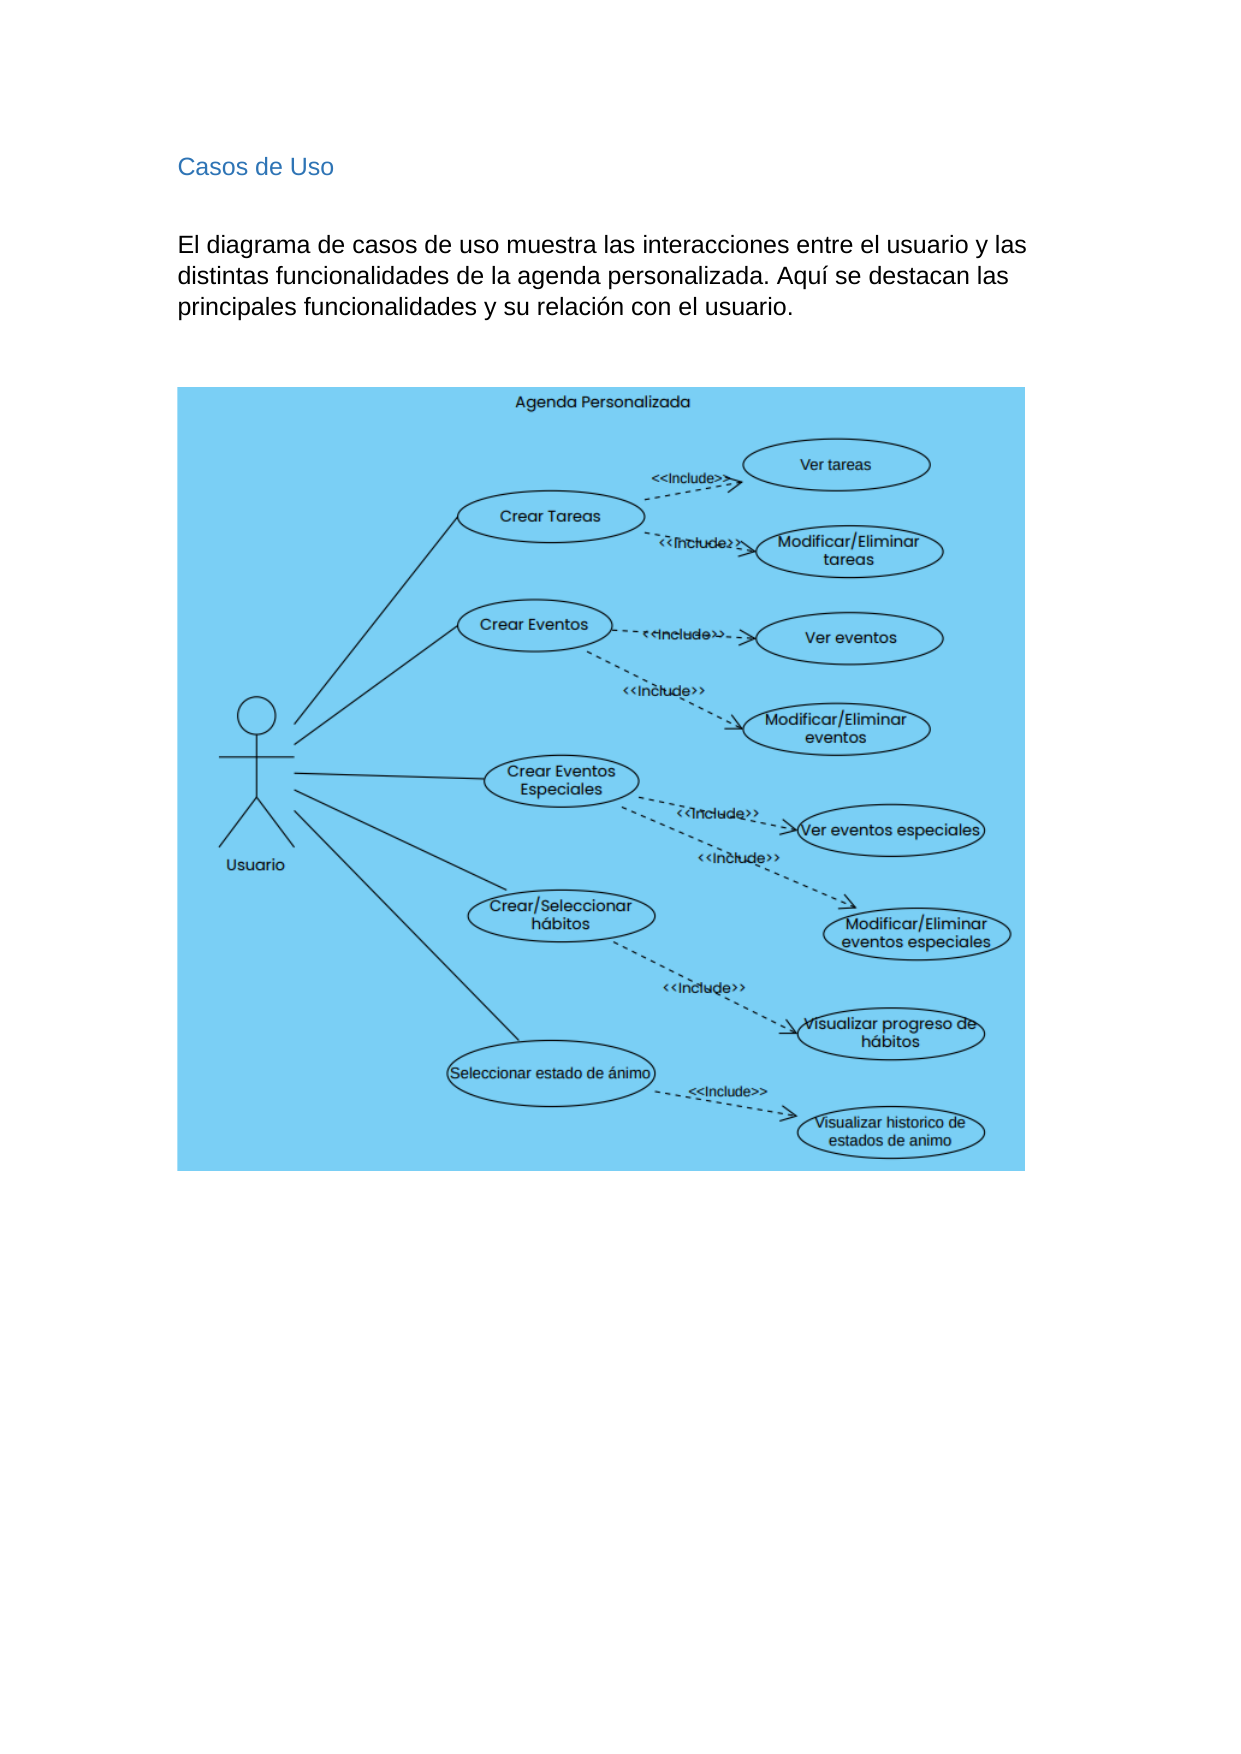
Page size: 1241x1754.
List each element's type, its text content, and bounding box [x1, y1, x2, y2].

text El diagrama de casos de uso muestra las interacciones entre el usuario y las distintas funcionalidades de la agenda personalizada. Aquí se destacan las principales funcionalidades y su relación con el usuario. [177, 230, 1063, 321]
subtitle Casos de Uso [177, 152, 1063, 181]
picture [177, 387, 1025, 1171]
